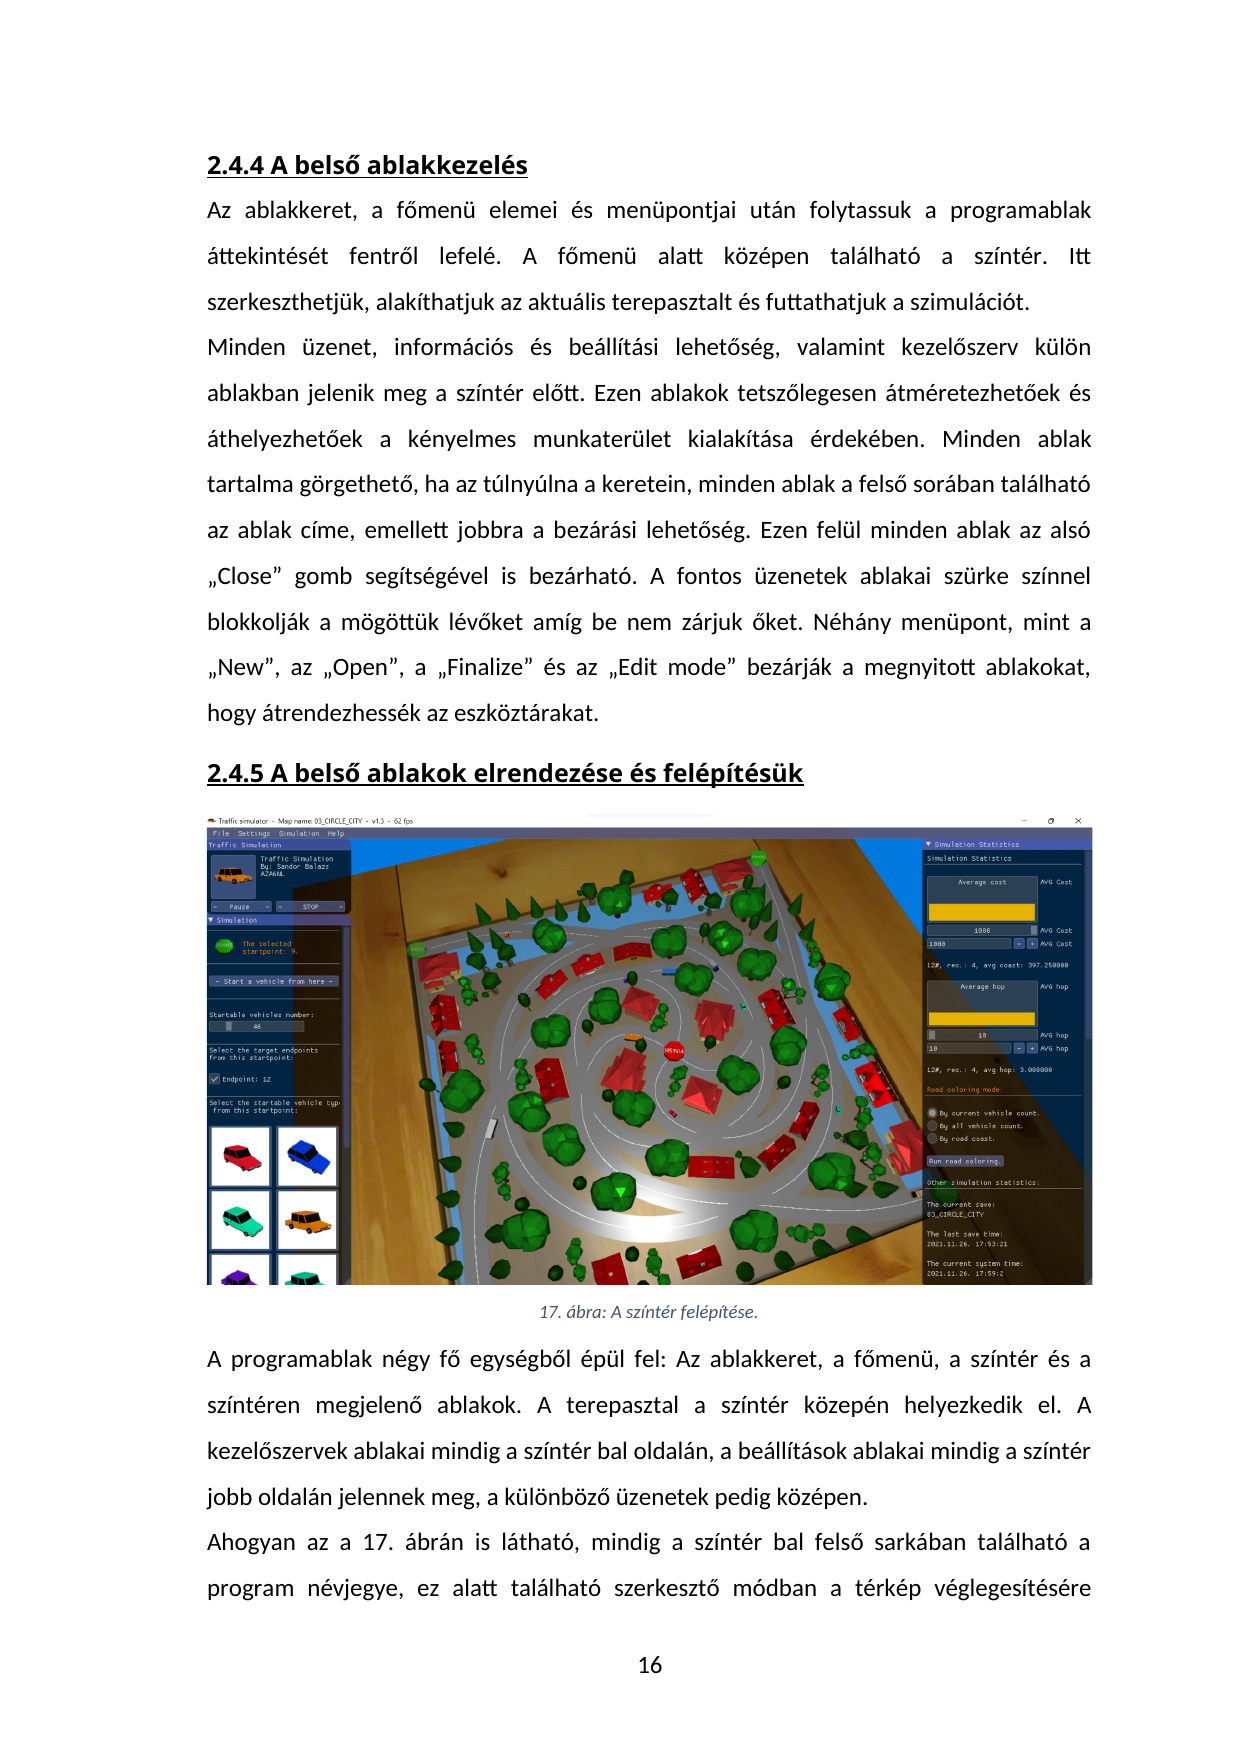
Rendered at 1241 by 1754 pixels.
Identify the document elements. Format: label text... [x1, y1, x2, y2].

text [207, 1527, 1092, 1603]
subtitle 2.4.4 A belső ablakkezelés [207, 148, 1092, 182]
subtitle 2.4.5 A belső ablakok elrendezése és felépítésük [207, 756, 1092, 789]
text A programablak négy fő egységből épül fel: Az ablakkeret, a főmenü, a színtér és a színtéren megjelenő ablakok. A terepasztal a színtér közepén helyezkedik el. A kezelőszervek ablakai mindig a színtér bal oldalán, a beállítások ablakai mindig a színtér jobb oldalán jelennek meg, a különböző üzenetek pedig középen. [207, 1344, 1092, 1511]
picture [206, 814, 1093, 1285]
text Az ablakkeret, a főmenü elemei és menüpontjai után folytassuk a programablak áttekintését fentről lefelé. A főmenü alatt középen található a színtér. Itt szerkeszthetjük, alakíthatjuk az aktuális terepasztalt és futtathatjuk a szimulációt. [207, 194, 1092, 316]
text Minden üzenet, információs és beállítási lehetőség, valamint kezelőszerv külön ablakban jelenik meg a színtér előtt. Ezen ablakok tetszőlegesen átméretezhetőek és áthelyezhetőek a kényelmes munkaterület kialakítása érdekében. Minden ablak tartalma görgethető, ha az túlnyúlna a keretein, minden ablak a felső sorában található az ablak címe, emellett jobbra a bezárási lehetőség. Ezen felül minden ablak az alsó „Close” gomb segítségével is bezárható. A fontos üzenetek ablakai szürke színnel blokkolják a mögöttük lévőket amíg be nem zárjuk őket. Néhány menüpont, mint a „New”, az „Open”, a „Finalize” és az „Edit mode” bezárják a megnyitott ablakokat, hogy átrendezhessék az eszköztárakat. [207, 331, 1092, 728]
